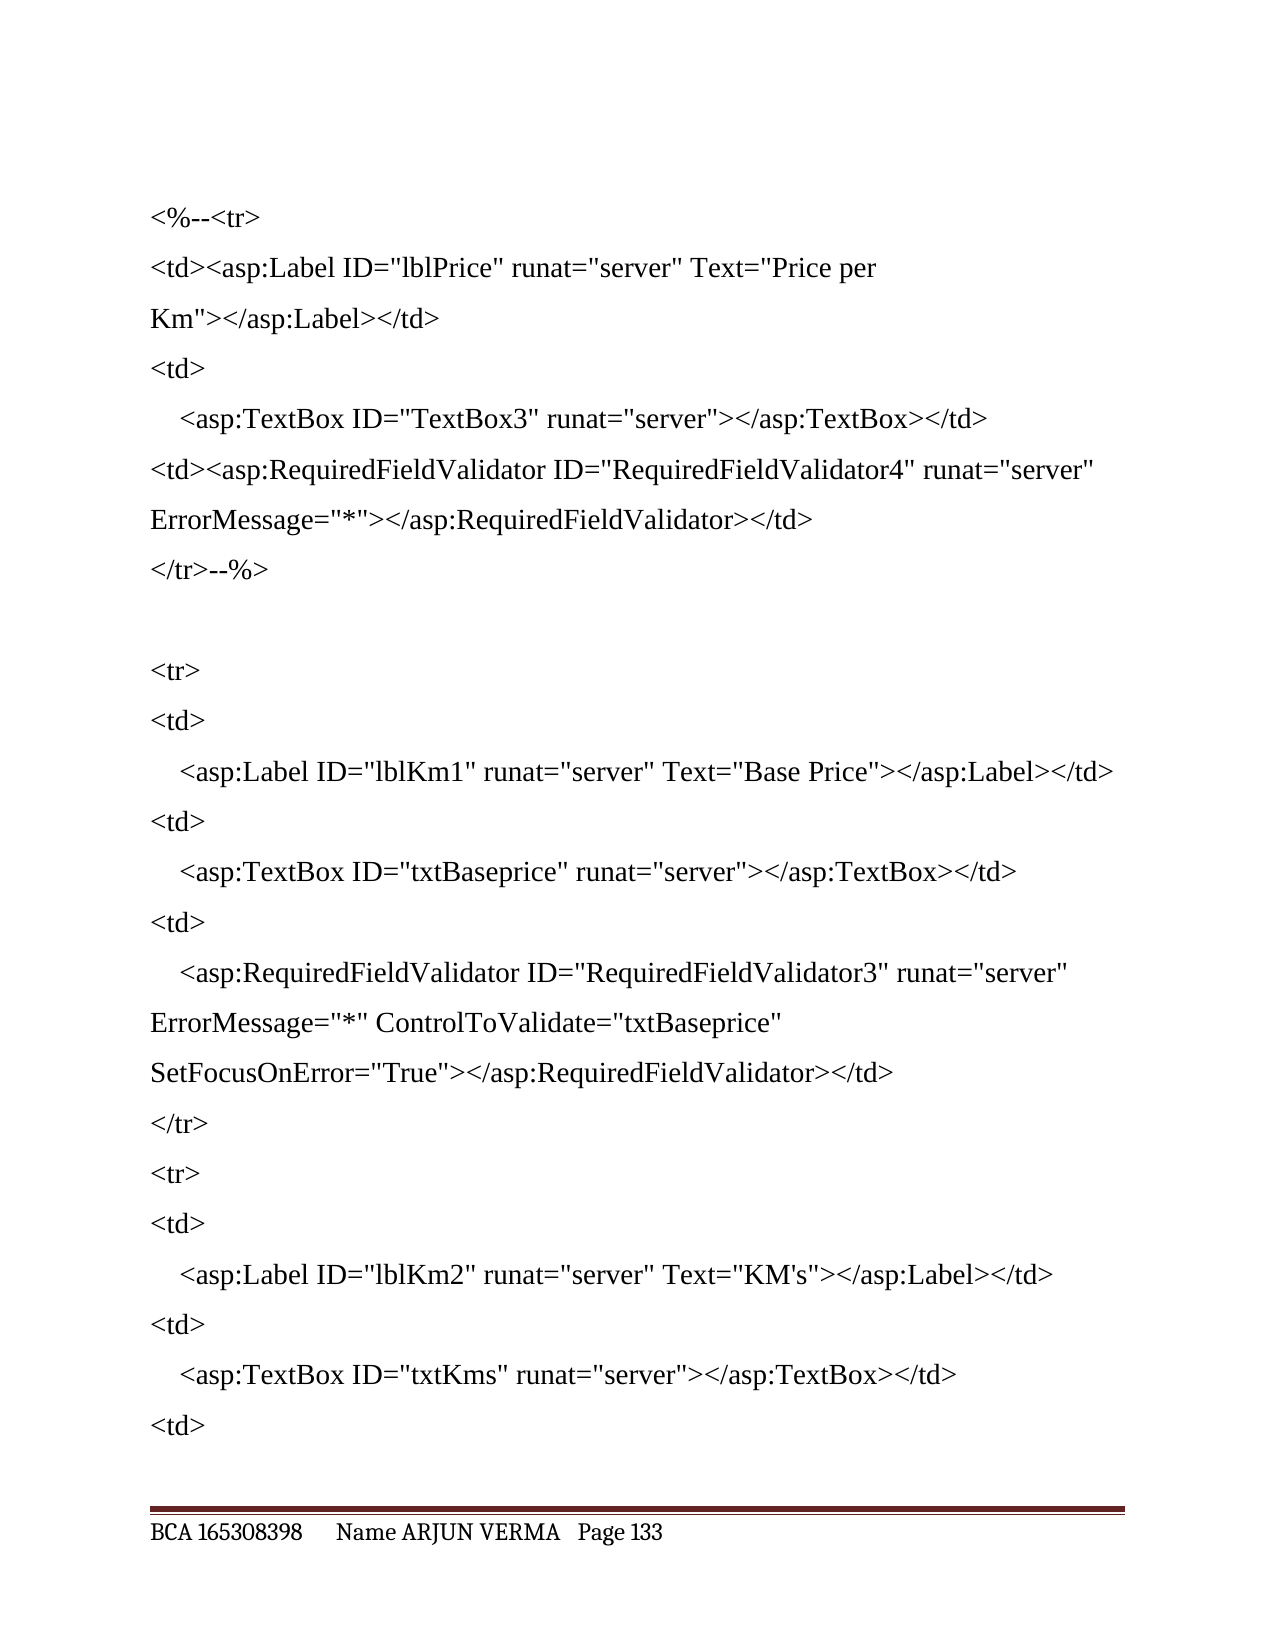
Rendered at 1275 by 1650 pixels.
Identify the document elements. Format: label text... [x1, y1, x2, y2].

text <td> [150, 1408, 1125, 1441]
text <%--<tr> [150, 200, 1125, 234]
text <td> [150, 1307, 1125, 1341]
text </tr> [150, 1106, 1125, 1139]
text <asp:RequiredFieldValidator ID="RequiredFieldValidator3" runat="server" ErrorMessage="*" ControlToValidate="txtBaseprice" SetFocusOnError="True"></asp:RequiredFieldValidator></td> [150, 955, 1125, 1089]
text <asp:Label ID="lblKm2" runat="server" Text="KM's"></asp:Label></td> [150, 1257, 1125, 1290]
text <td> [150, 1207, 1125, 1240]
text <asp:TextBox ID="txtKms" runat="server"></asp:TextBox></td> [150, 1357, 1125, 1391]
text <td> [150, 351, 1125, 385]
text <tr> [150, 1156, 1125, 1190]
text <td><asp:RequiredFieldValidator ID="RequiredFieldValidator4" runat="server" ErrorMessage="*"></asp:RequiredFieldValidator></td> [150, 452, 1125, 536]
text <tr> [150, 653, 1125, 687]
text <asp:TextBox ID="TextBox3" runat="server"></asp:TextBox></td> [150, 402, 1125, 435]
text <td><asp:Label ID="lblPrice" runat="server" Text="Price per Km"></asp:Label></td> [150, 251, 1125, 334]
text <td> [150, 804, 1125, 838]
text </tr>--%> [150, 552, 1125, 586]
text <asp:Label ID="lblKm1" runat="server" Text="Base Price"></asp:Label></td> [150, 754, 1125, 787]
text <td> [150, 905, 1125, 938]
text <asp:TextBox ID="txtBaseprice" runat="server"></asp:TextBox></td> [150, 854, 1125, 888]
text <td> [150, 703, 1125, 737]
